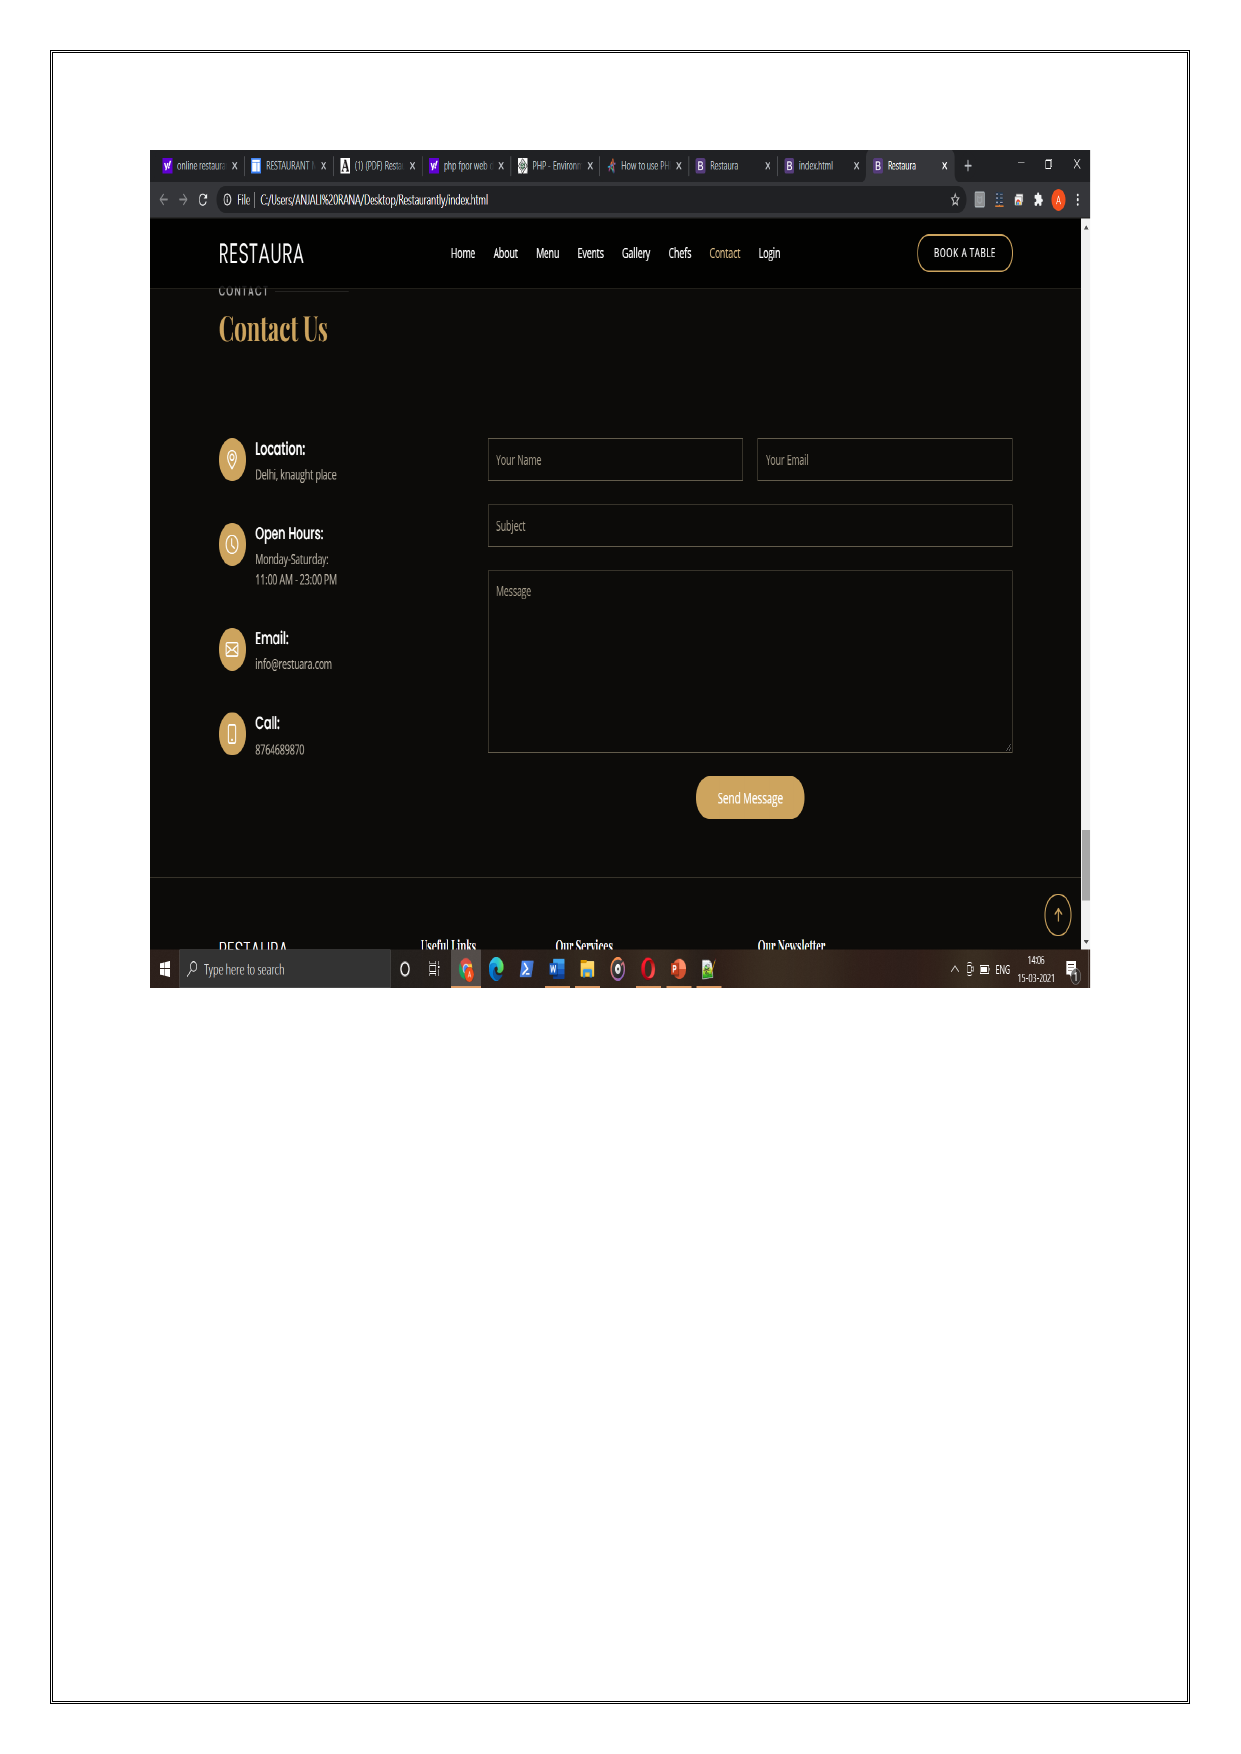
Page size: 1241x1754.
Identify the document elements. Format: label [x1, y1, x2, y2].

picture [150, 150, 1091, 988]
